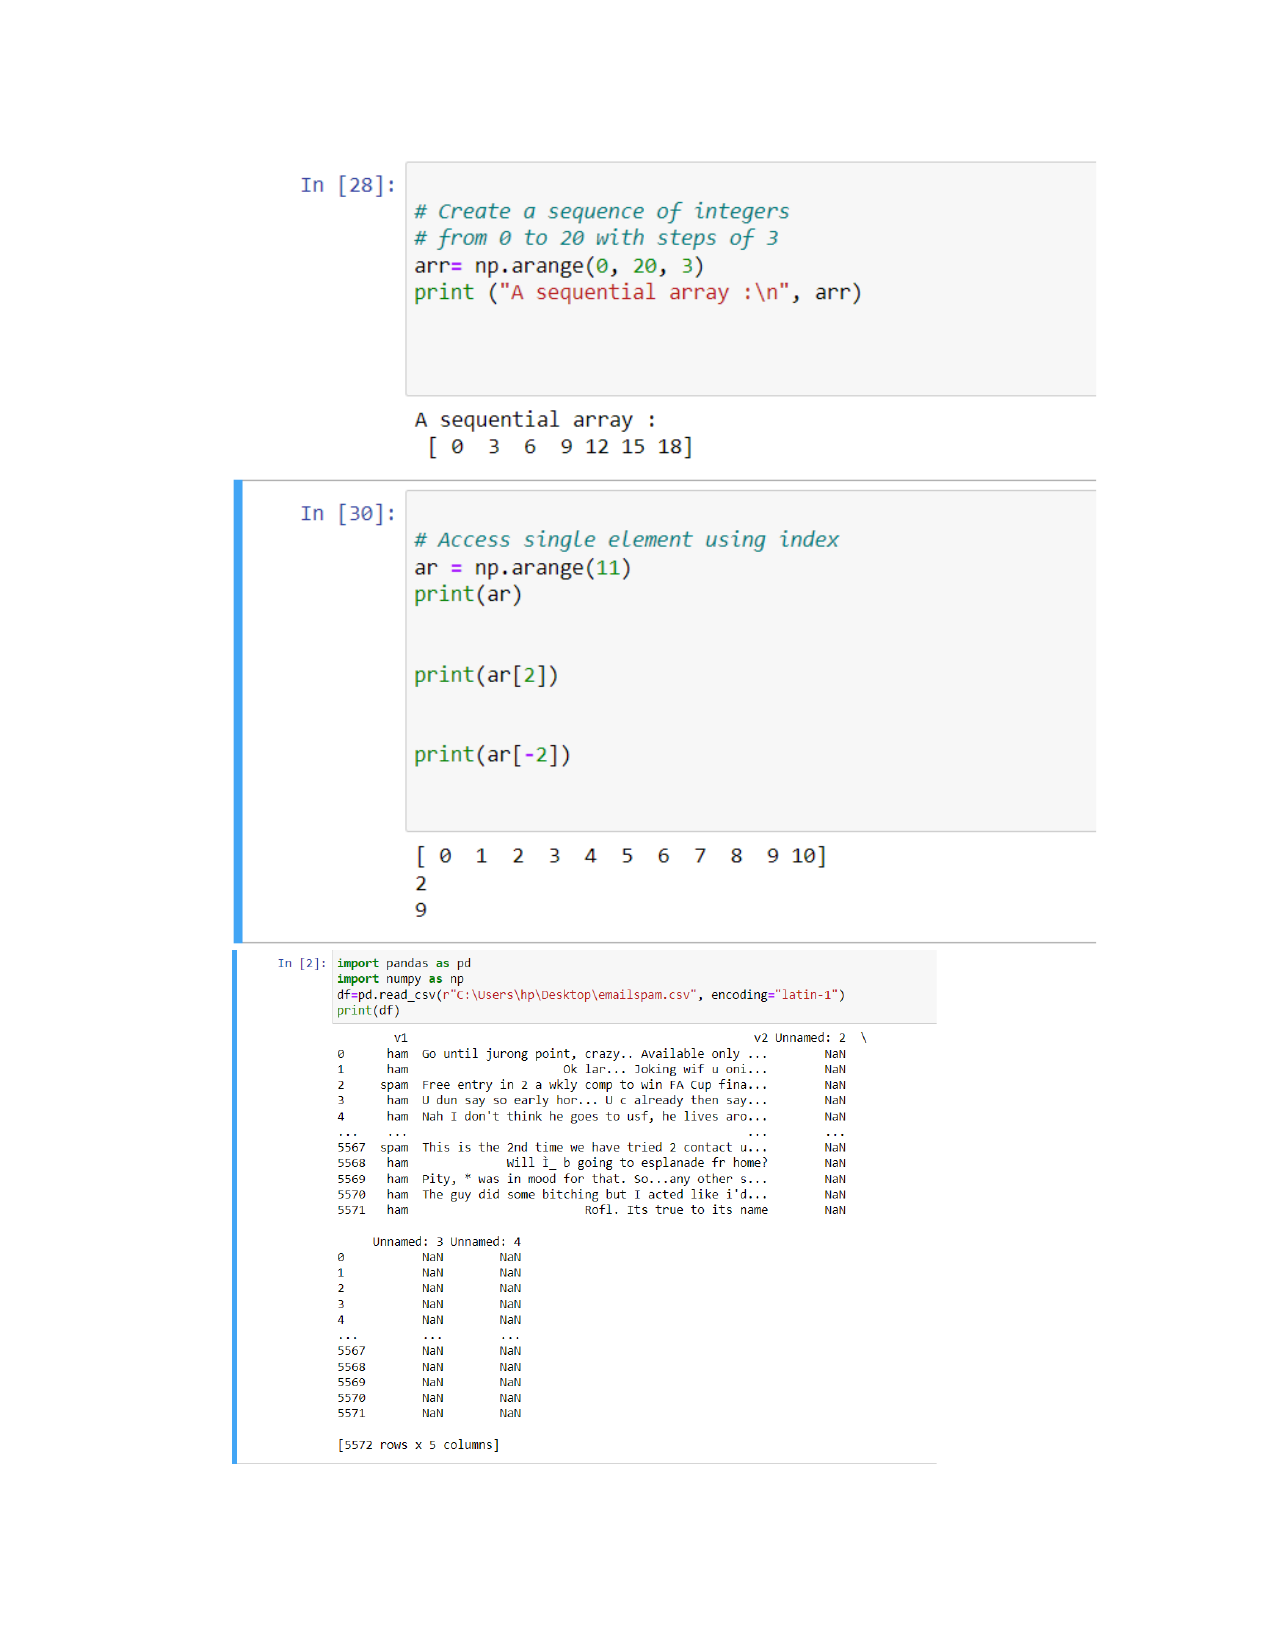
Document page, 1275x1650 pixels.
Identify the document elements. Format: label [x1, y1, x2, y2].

picture [225, 150, 1097, 1464]
